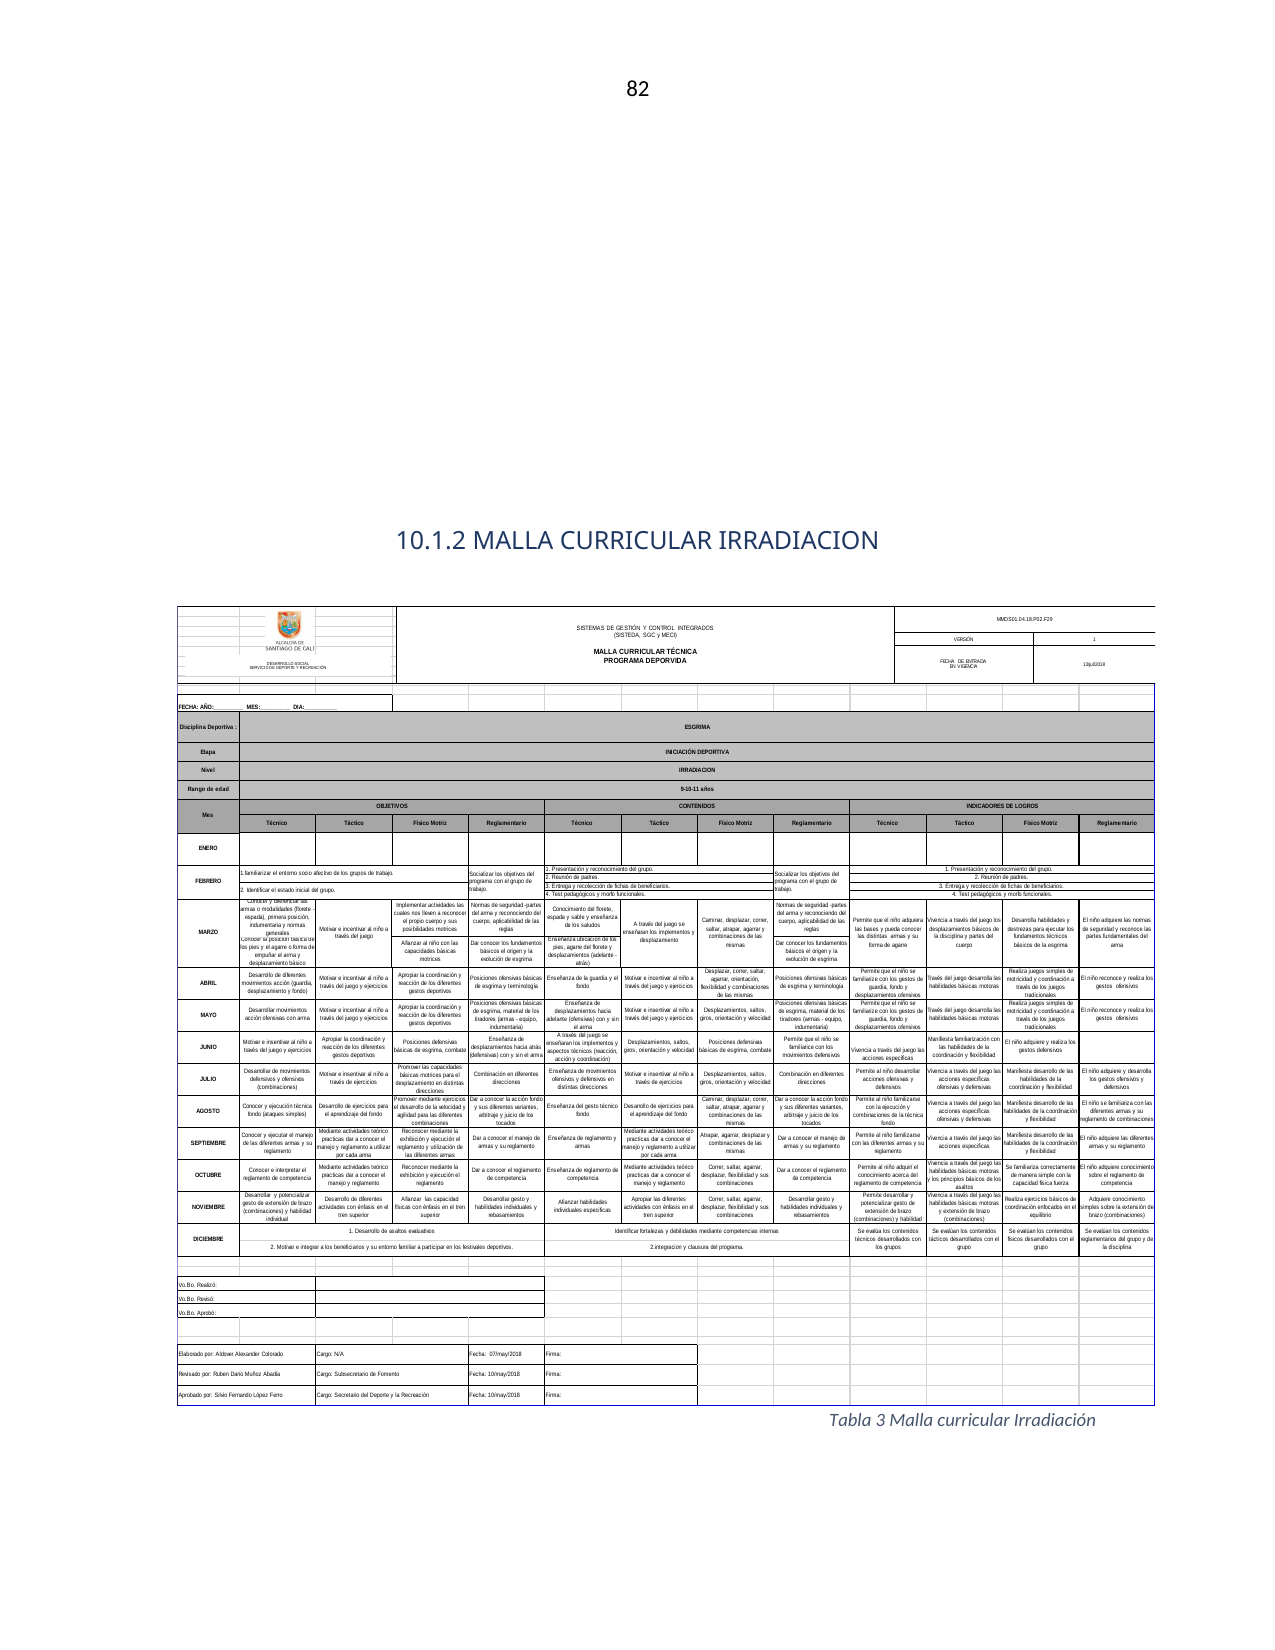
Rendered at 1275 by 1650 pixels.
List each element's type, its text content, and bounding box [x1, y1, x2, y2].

subtitle 10.1.2 MALLA CURRICULAR IRRADIACION [177, 523, 1098, 557]
text Tabla 3 Malla curricular Irradiación [177, 1408, 1098, 1431]
